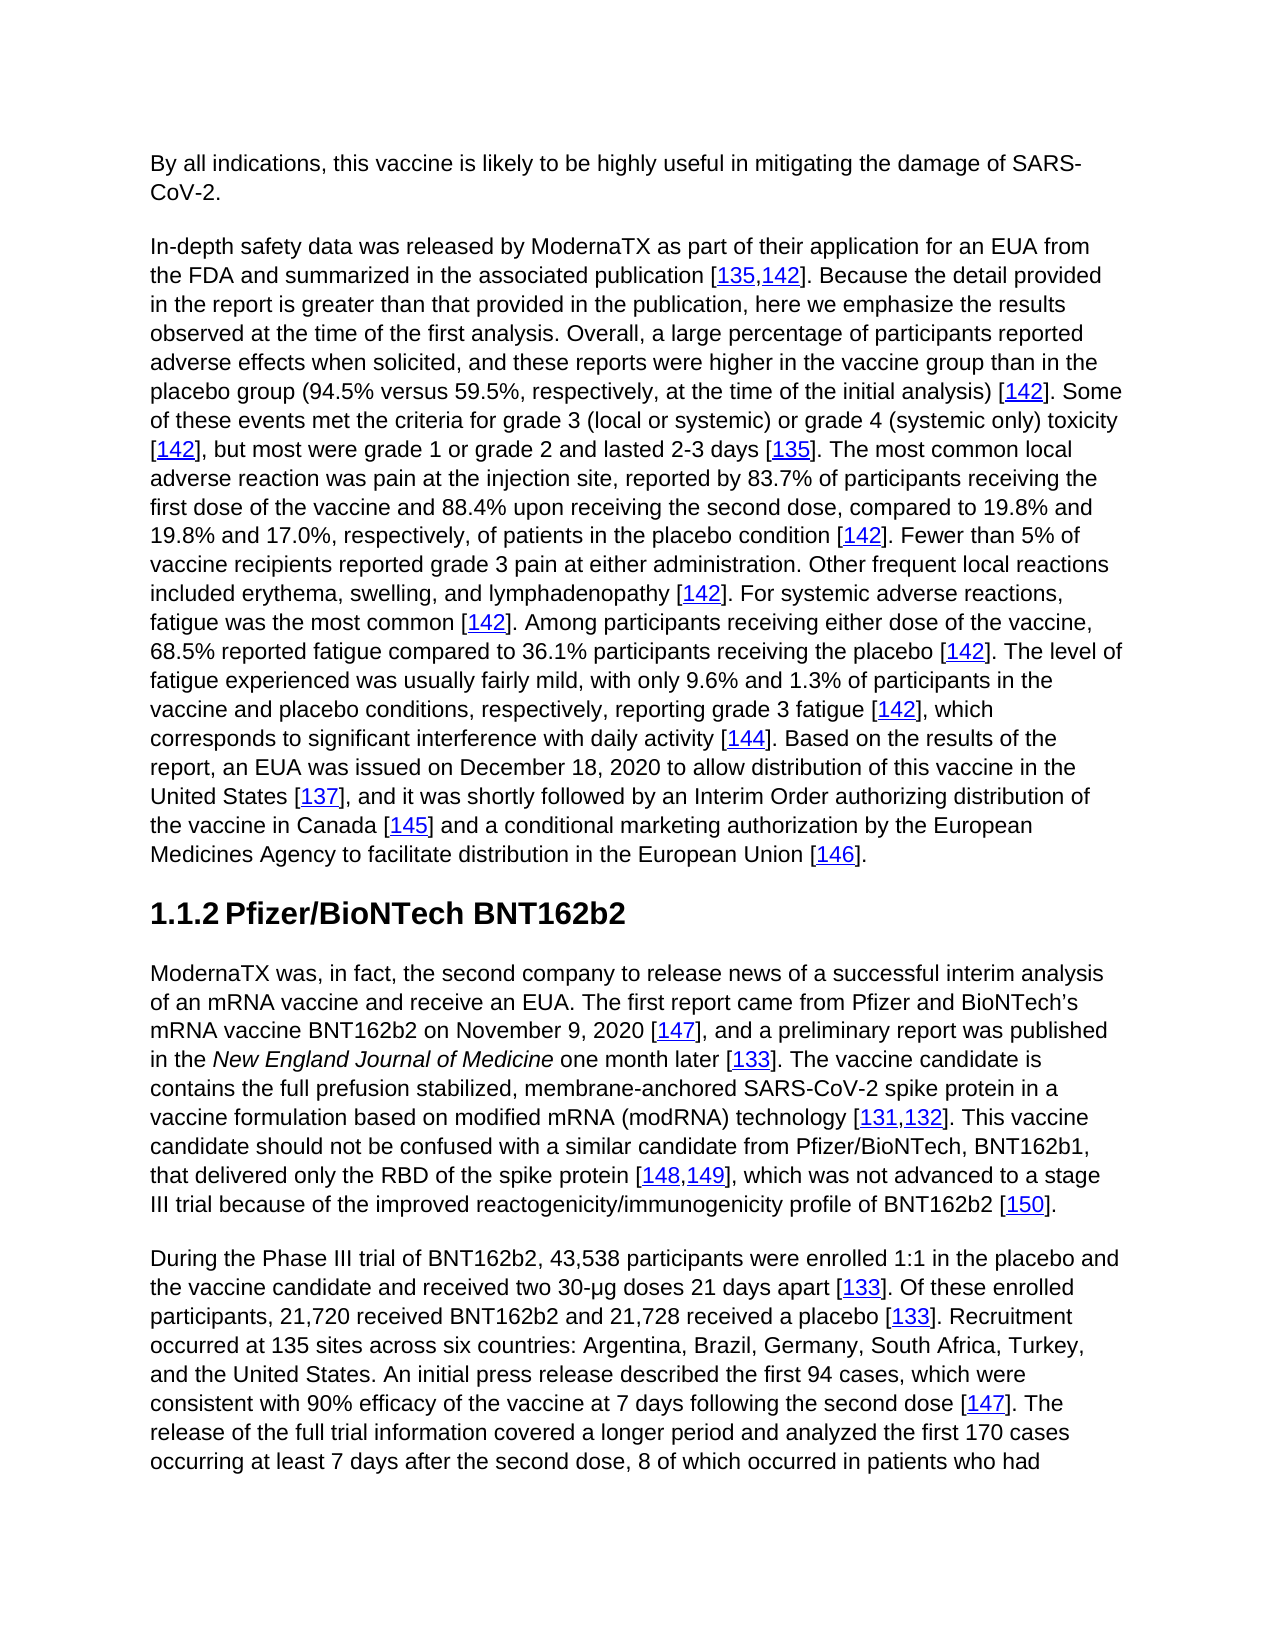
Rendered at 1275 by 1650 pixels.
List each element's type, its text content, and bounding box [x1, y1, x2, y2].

subtitle 1.1.2 Pfizer/BioNTech BNT162b2 [150, 895, 1125, 931]
text ModernaTX was, in fact, the second company to release news of a successful interim analysis of an mRNA vaccine and receive an EUA. The first report came from Pfizer and BioNTech’s mRNA vaccine BNT162b2 on November 9, 2020 [147], and a preliminary report was published in the New England Journal of Medicine one month later [133]. The vaccine candidate is contains the full prefusion stabilized, membrane-anchored SARS-CoV-2 spike protein in a vaccine formulation based on modified mRNA (modRNA) technology [131,132]. This vaccine candidate should not be confused with a similar candidate from Pfizer/BioNTech, BNT162b1, that delivered only the RBD of the spike protein [148,149], which was not advanced to a stage III trial because of the improved reactogenicity/immunogenicity profile of BNT162b2 [150]. [150, 959, 1125, 1217]
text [150, 150, 1125, 205]
text In-depth safety data was released by ModernaTX as part of their application for an EUA from the FDA and summarized in the associated publication [135,142]. Because the detail provided in the report is greater than that provided in the publication, here we emphasize the results observed at the time of the first analysis. Overall, a large percentage of participants reported adverse effects when solicited, and these reports were higher in the vaccine group than in the placebo group (94.5% versus 59.5%, respectively, at the time of the initial analysis) [142]. Some of these events met the criteria for grade 3 (local or systemic) or grade 4 (systemic only) toxicity [142], but most were grade 1 or grade 2 and lasted 2-3 days [135]. The most common local adverse reaction was pain at the injection site, reported by 83.7% of participants receiving the first dose of the vaccine and 88.4% upon receiving the second dose, compared to 19.8% and 19.8% and 17.0%, respectively, of patients in the placebo condition [142]. Fewer than 5% of vaccine recipients reported grade 3 pain at either administration. Other frequent local reactions included erythema, swelling, and lymphadenopathy [142]. For systemic adverse reactions, fatigue was the most common [142]. Among participants receiving either dose of the vaccine, 68.5% reported fatigue compared to 36.1% participants receiving the placebo [142]. The level of fatigue experienced was usually fairly mild, with only 9.6% and 1.3% of participants in the vaccine and placebo conditions, respectively, reporting grade 3 fatigue [142], which corresponds to significant interference with daily activity [144]. Based on the results of the report, an EUA was issued on December 18, 2020 to allow distribution of this vaccine in the United States [137], and it was shortly followed by an Interim Order authorizing distribution of the vaccine in Canada [145] and a conditional marketing authorization by the European Medicines Agency to facilitate distribution in the European Union [146]. [150, 233, 1125, 867]
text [150, 1245, 1125, 1474]
